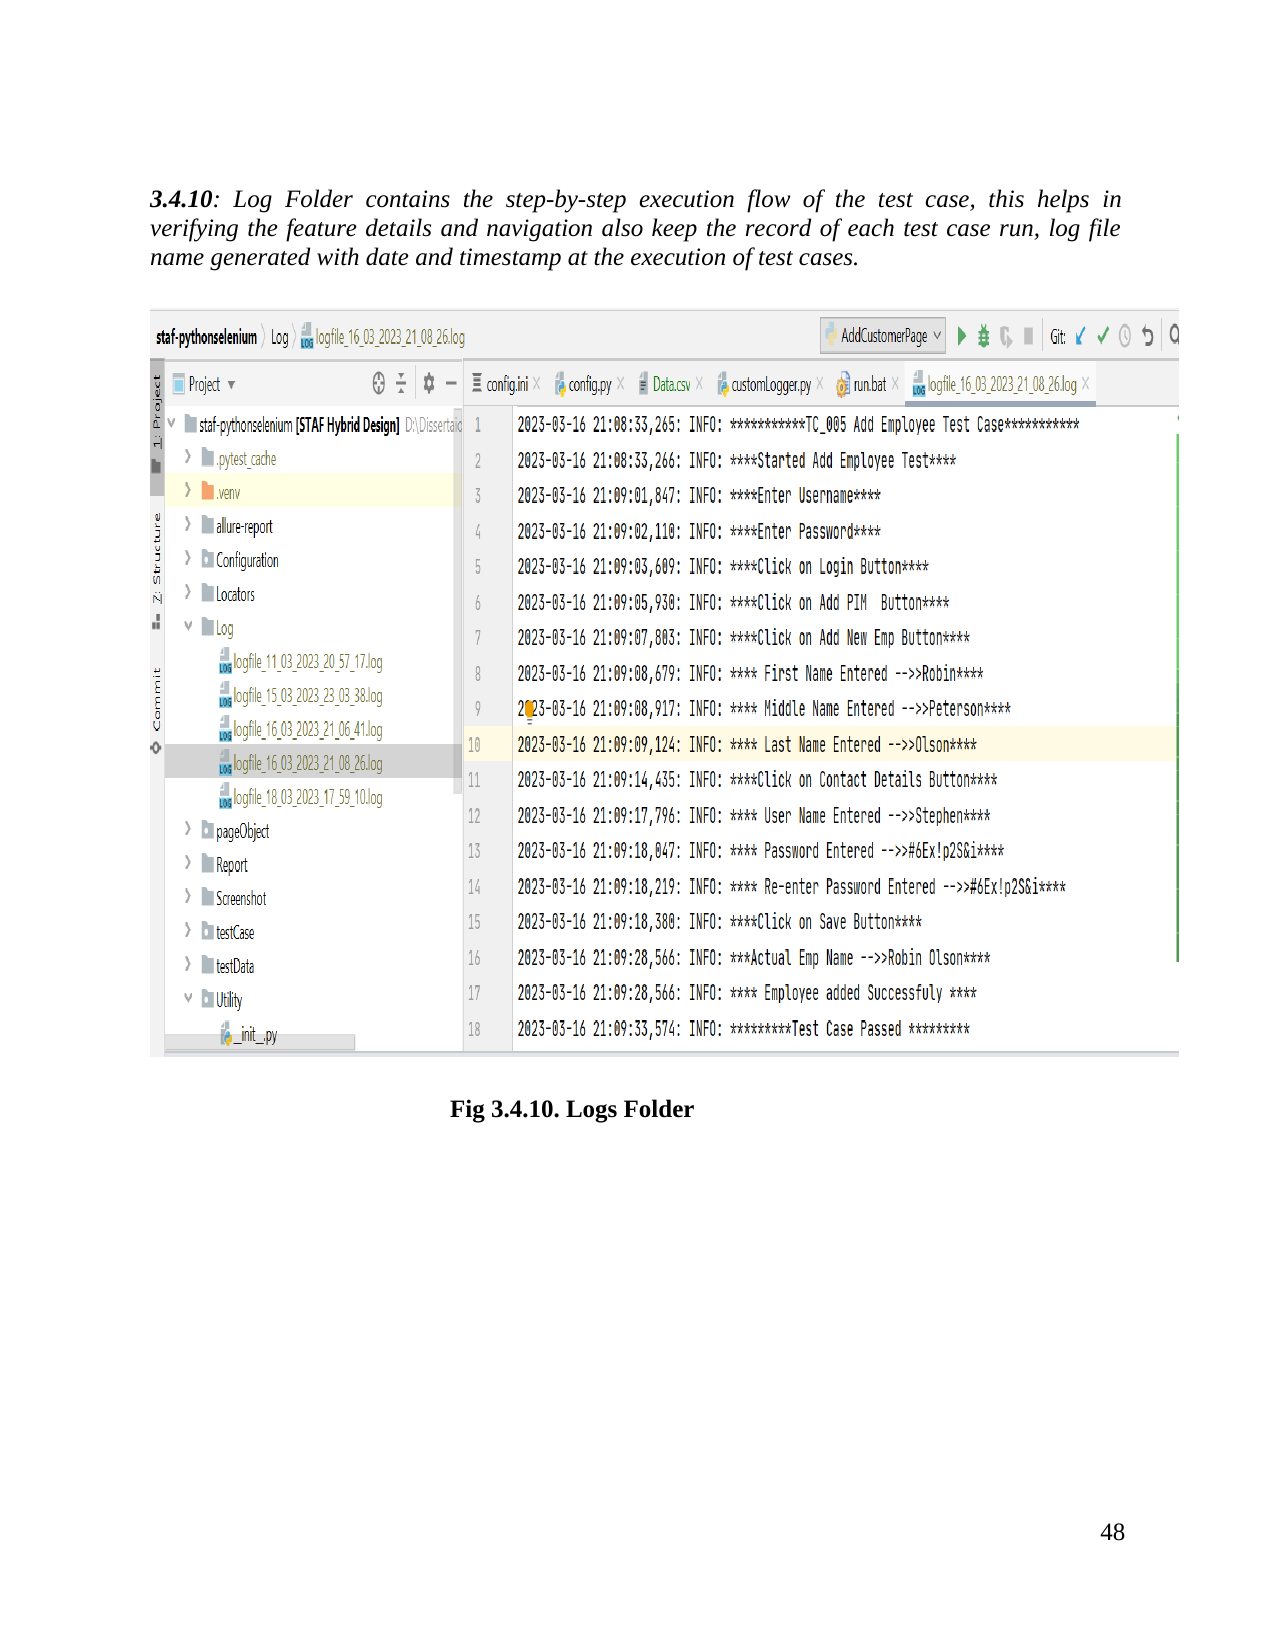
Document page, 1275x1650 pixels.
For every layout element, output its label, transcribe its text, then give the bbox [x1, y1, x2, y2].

subtitle 3.4.10: Log Folder contains the step-by-step execution flow of the test case, this helps in verifying the feature details and navigation also keep the record of each test case run, log file name generated with date and timestamp at the execution of test cases. [150, 184, 1125, 271]
picture [150, 308, 1179, 1057]
subtitle Fig 3.4.10. Logs Folder [150, 1094, 1125, 1123]
